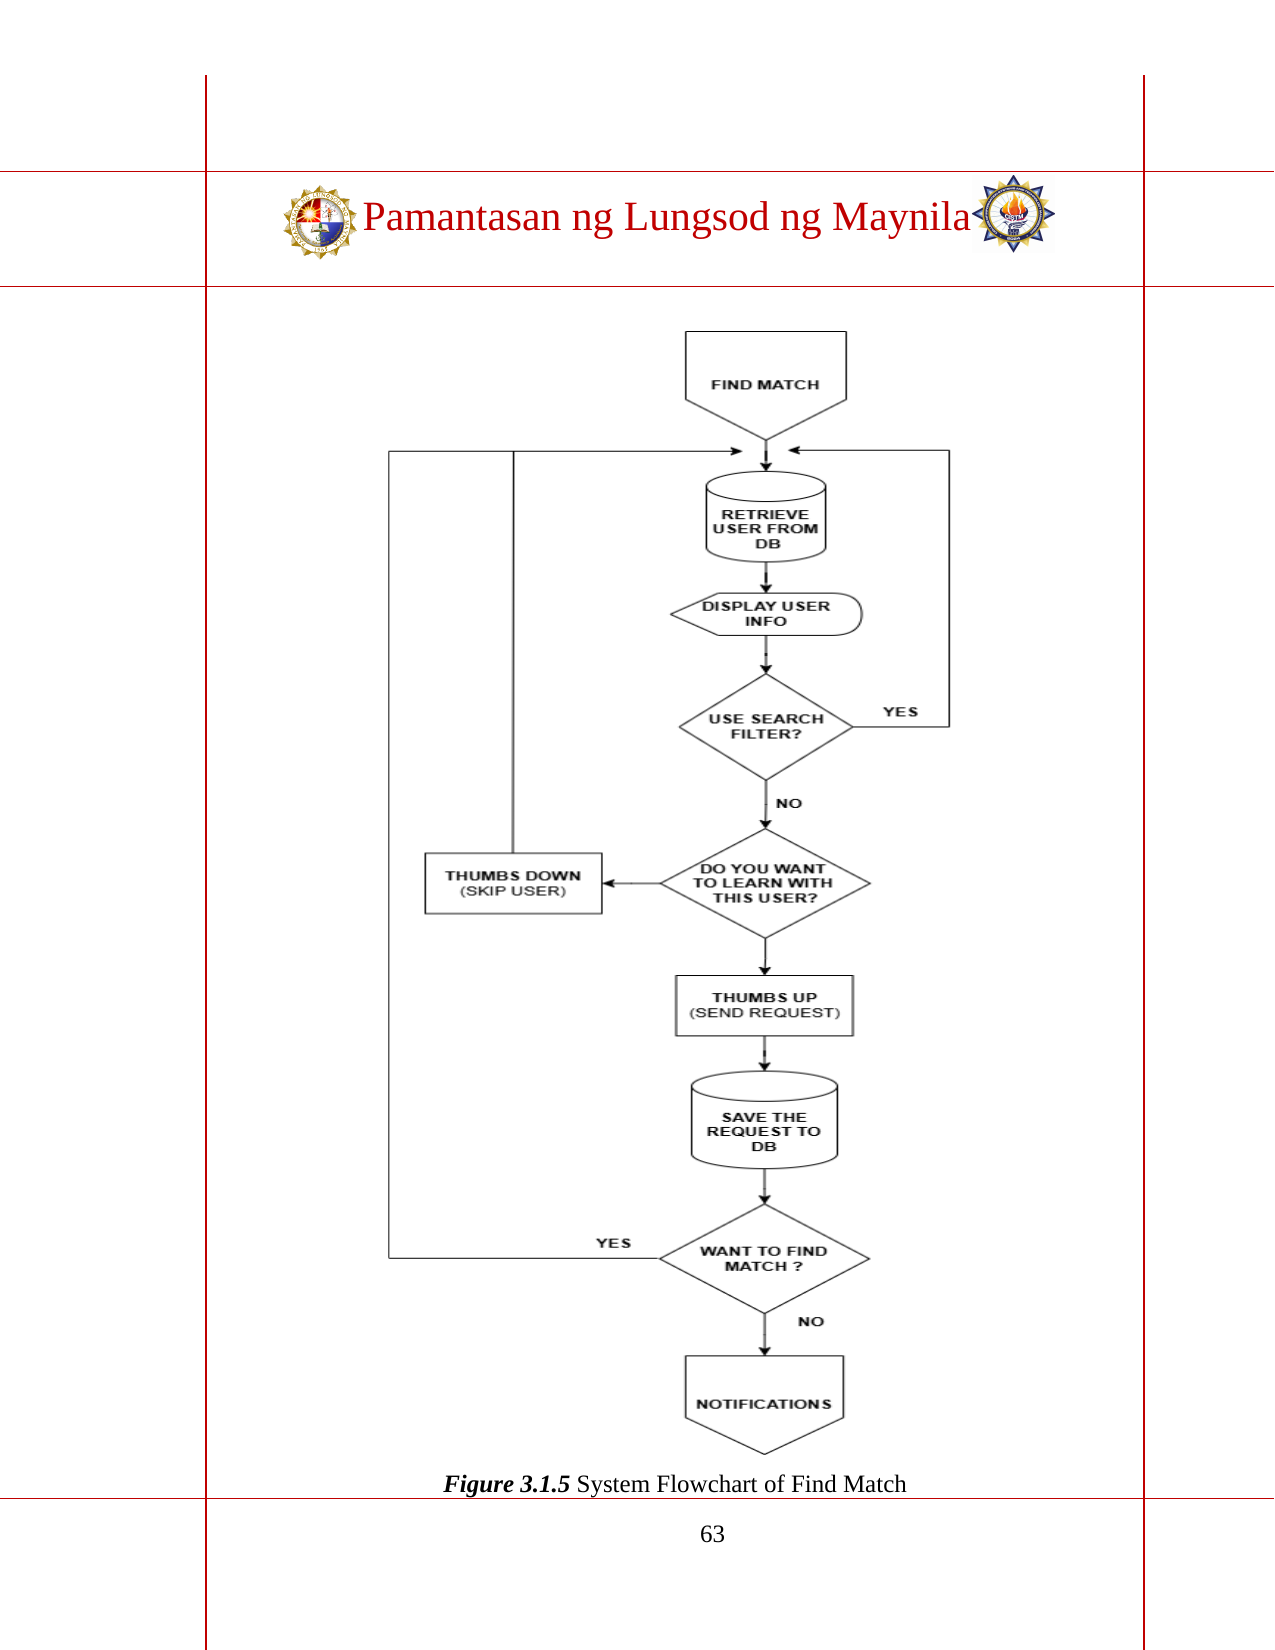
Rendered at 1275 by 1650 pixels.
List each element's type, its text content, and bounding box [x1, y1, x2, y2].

picture [388, 331, 962, 1455]
picture [971, 175, 1055, 253]
picture [281, 183, 359, 262]
text Figure 3.1.5 System Flowchart of Find Match [225, 1469, 1125, 1498]
